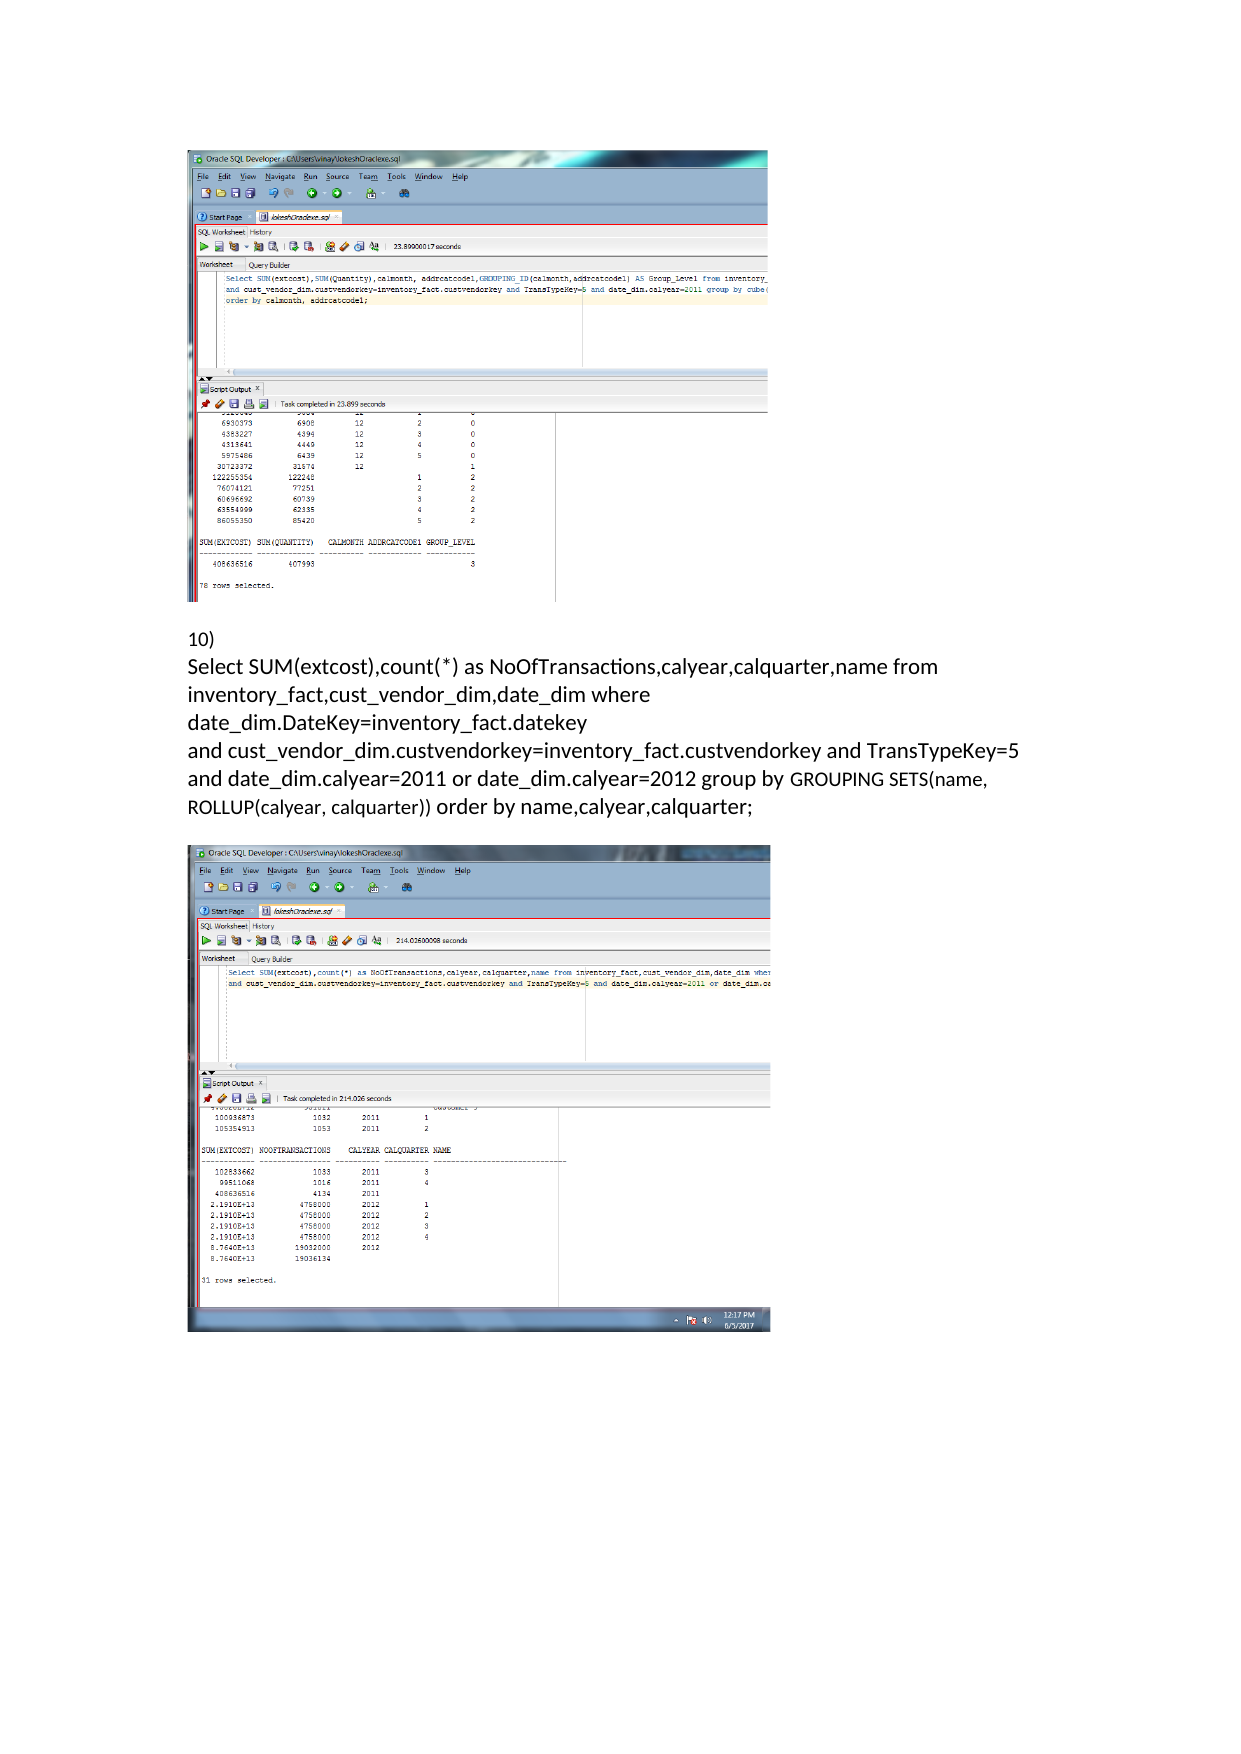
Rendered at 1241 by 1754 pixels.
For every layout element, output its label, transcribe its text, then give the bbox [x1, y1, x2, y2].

text 10) [187, 626, 1053, 652]
picture [187, 150, 768, 602]
text and cust_vendor_dim.custvendorkey=inventory_fact.custvendorkey and TransTypeKey=5 and date_dim.calyear=2011 or date_dim.calyear=2012 group by GROUPING SETS(name, ROLLUP(calyear, calquarter)) order by name,calyear,calquarter; [187, 736, 1053, 820]
picture [187, 845, 771, 1332]
text Select SUM(extcost),count(*) as NoOfTransactions,calyear,calquarter,name from inventory_fact,cust_vendor_dim,date_dim where date_dim.DateKey=inventory_fact.datekey [187, 652, 1053, 736]
